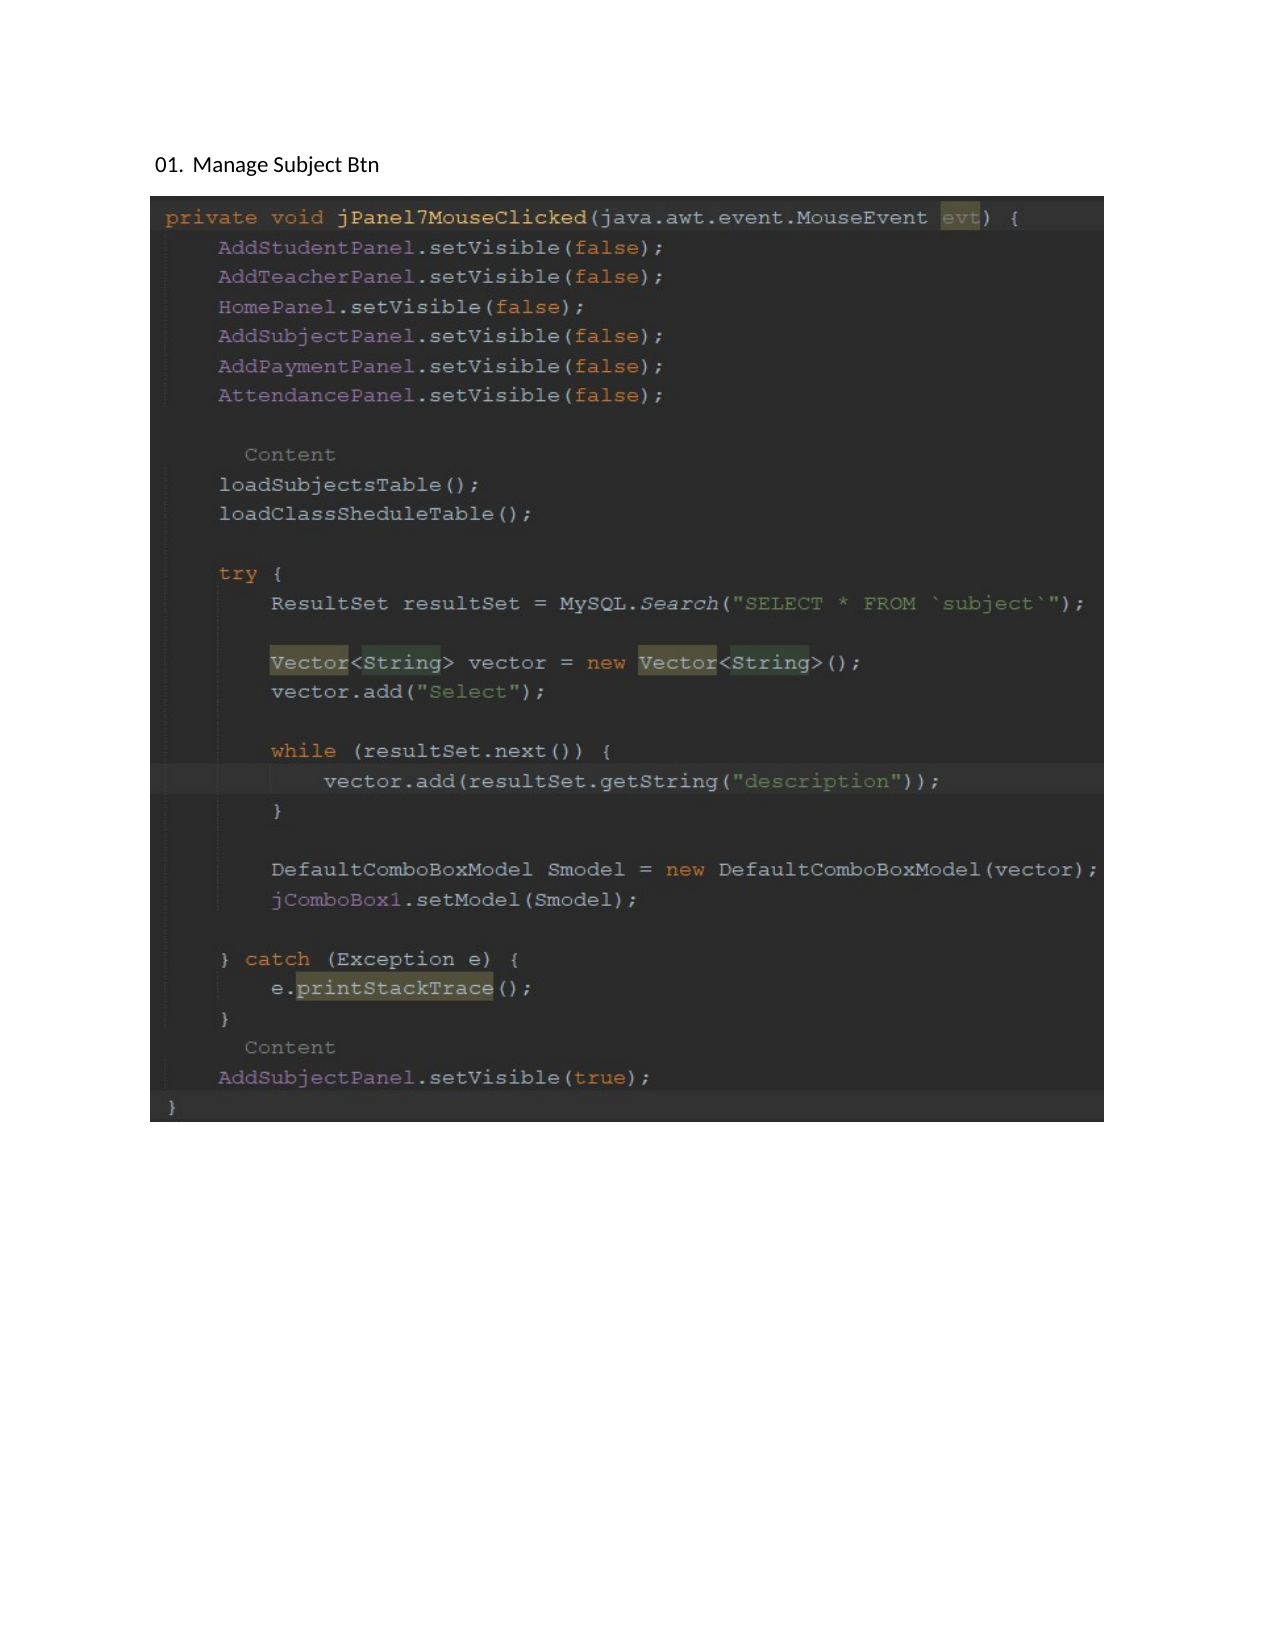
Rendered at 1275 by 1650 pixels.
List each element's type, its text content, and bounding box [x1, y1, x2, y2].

picture [150, 196, 1104, 1122]
list Manage Subject Btn [155, 150, 1125, 178]
